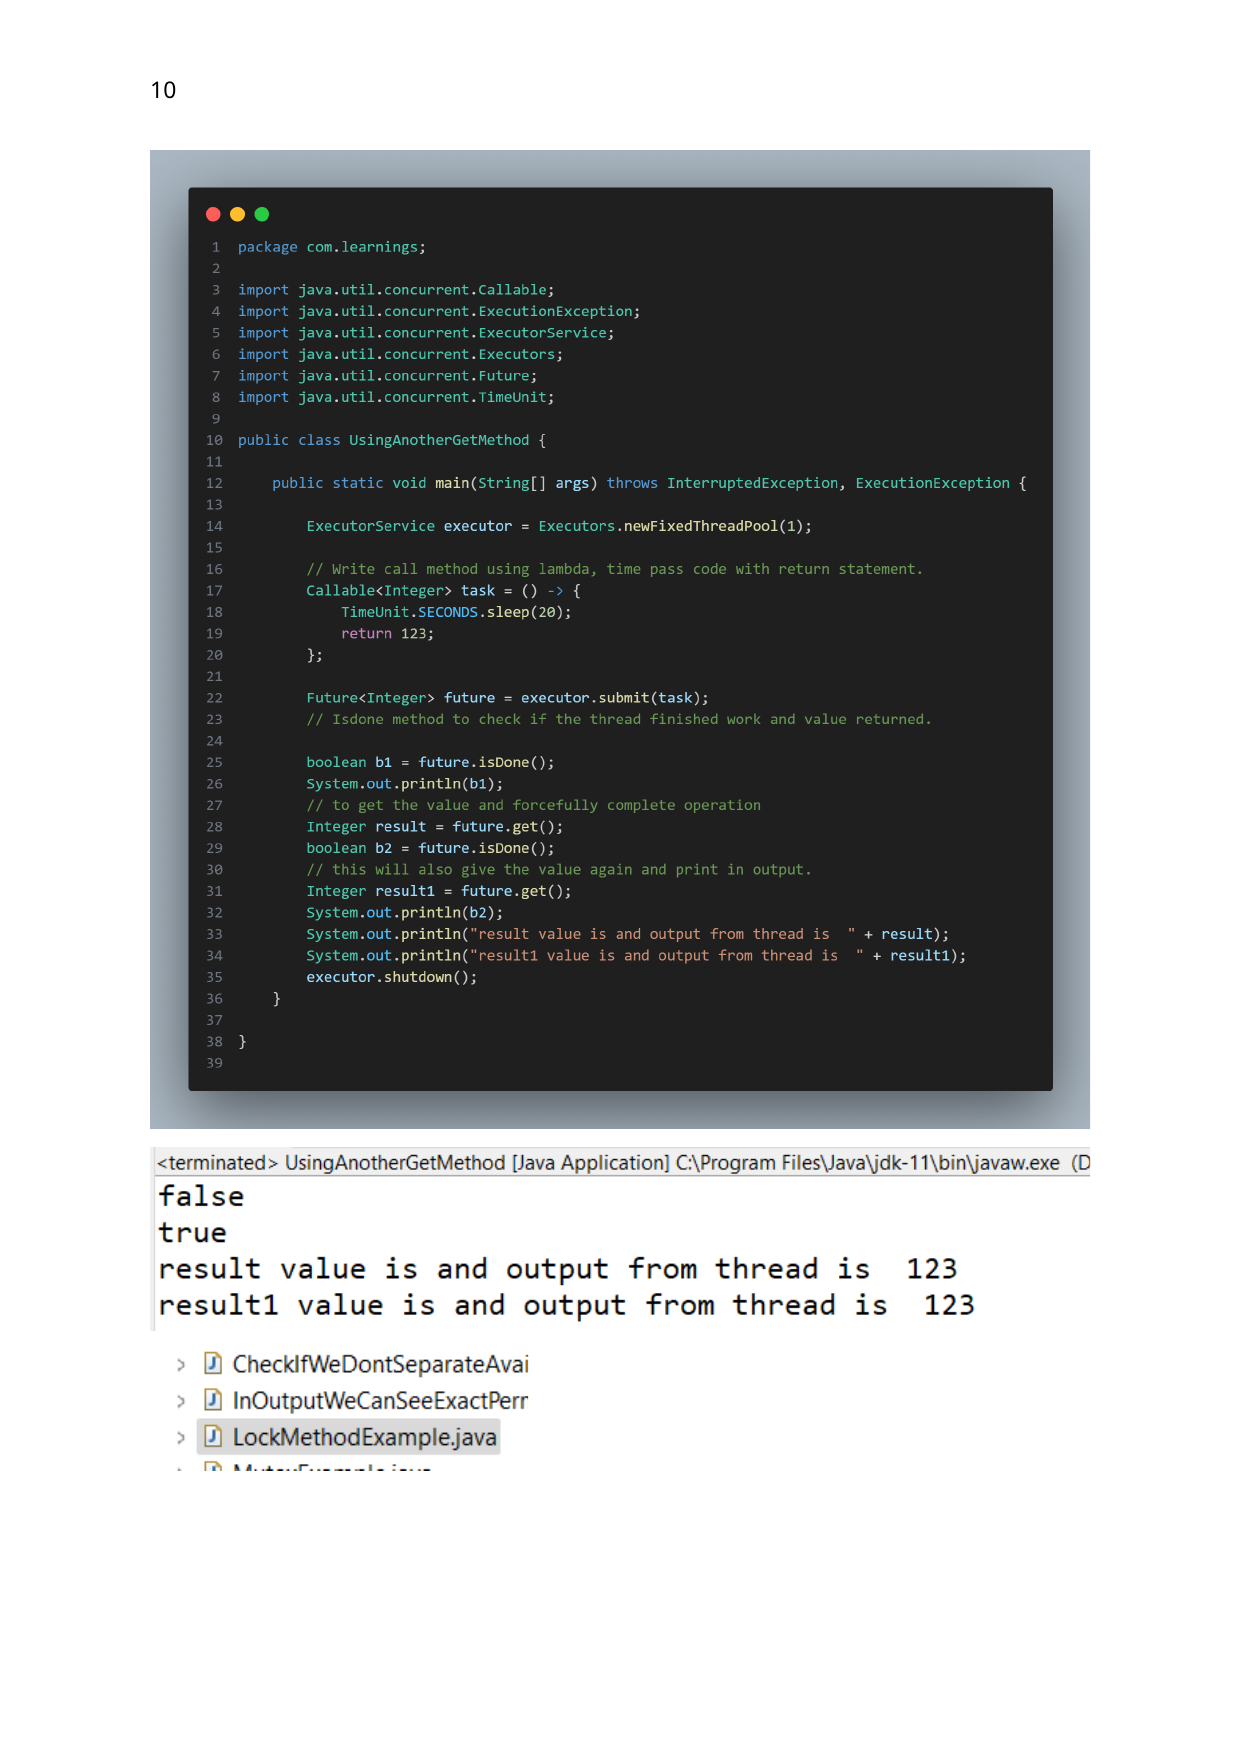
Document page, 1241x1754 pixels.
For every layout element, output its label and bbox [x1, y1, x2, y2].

picture [150, 1147, 1091, 1331]
picture [150, 150, 1091, 1129]
picture [150, 1349, 529, 1471]
